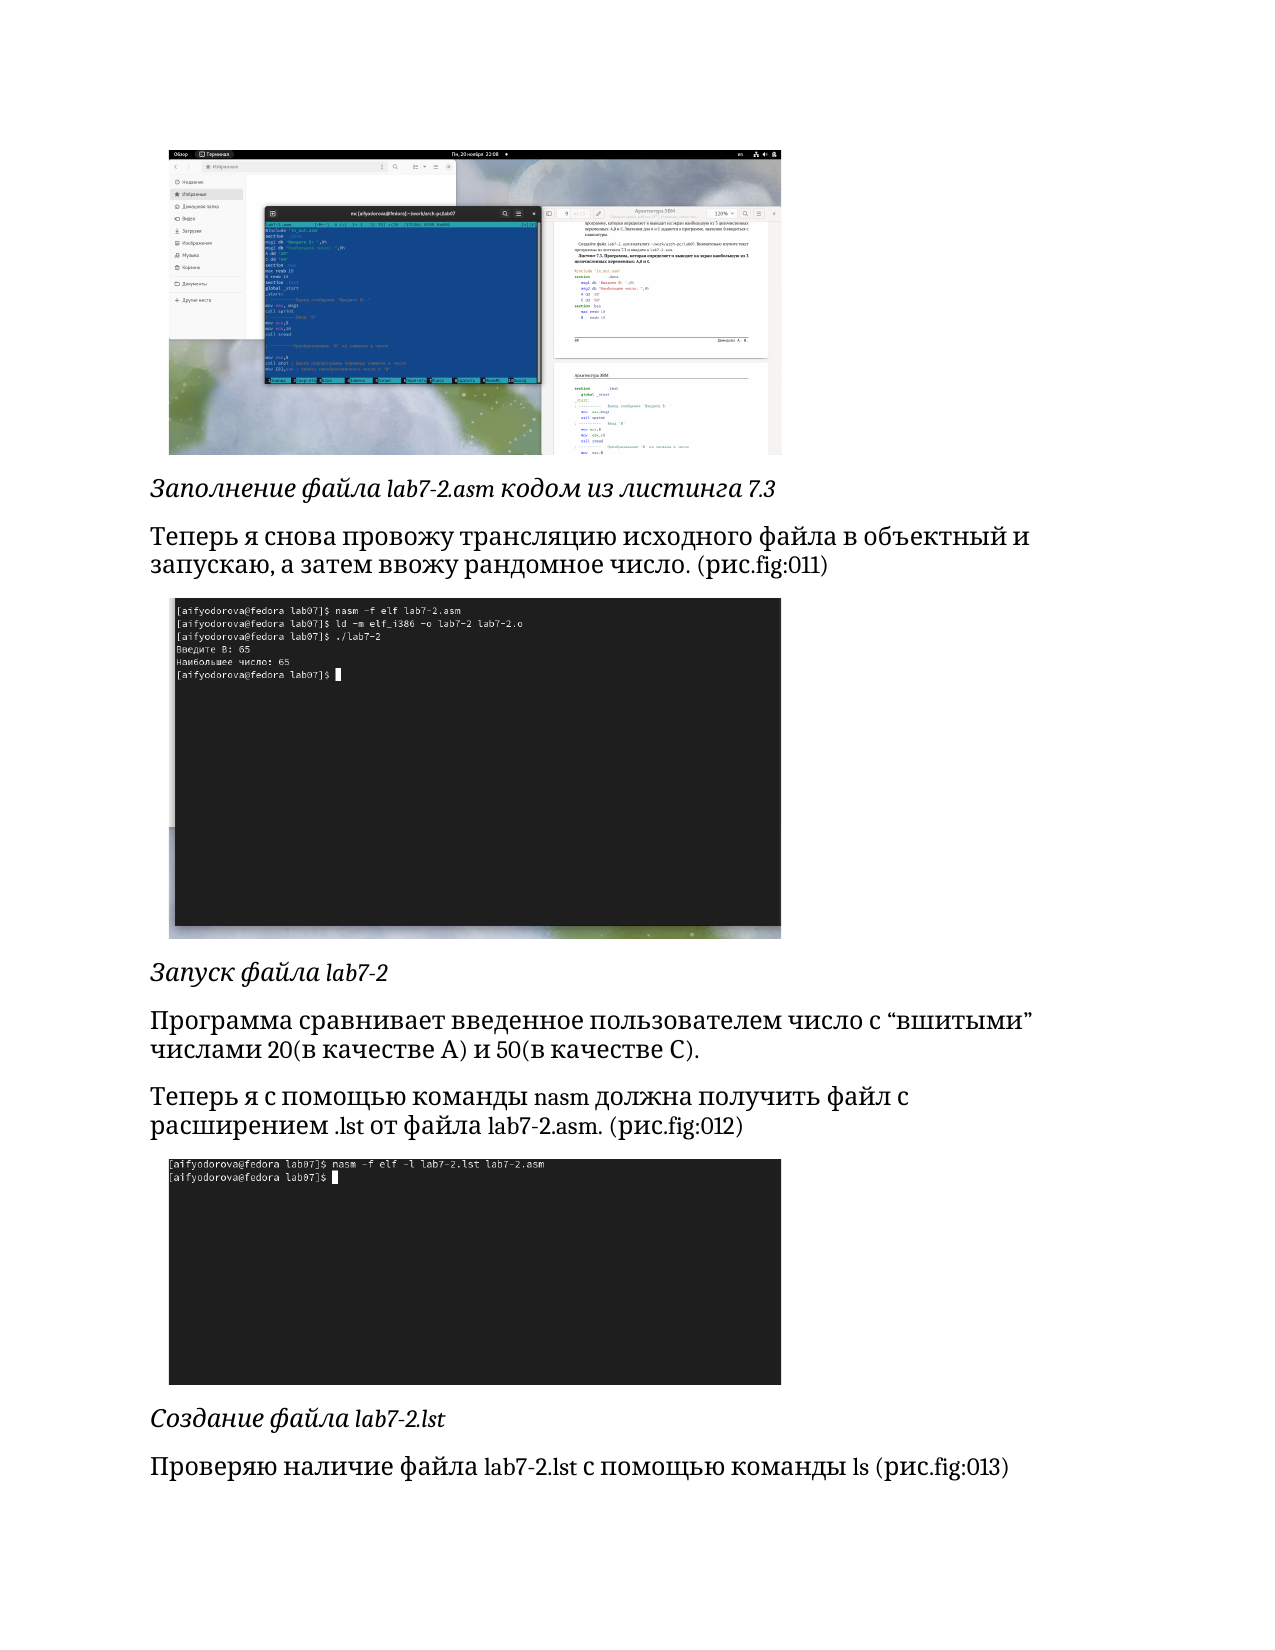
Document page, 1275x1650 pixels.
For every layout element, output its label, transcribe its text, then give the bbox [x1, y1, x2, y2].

picture [168, 598, 782, 939]
text Программа сравнивает введенное пользователем число с “вшитыми” числами 20(в качестве А) и 50(в качестве С). [150, 1007, 1125, 1064]
text Проверяю наличие файла lab7-2.lst с помощью команды ls (рис.fig:013) [150, 1453, 1125, 1482]
text Создание файла lab7-2.lst [150, 1405, 1125, 1434]
picture [168, 150, 782, 455]
text Теперь я с помощью команды nasm должна получить файл с расширением .lst от файла lab7-2.asm. (рис.fig:012) [150, 1083, 1125, 1141]
picture [168, 1159, 782, 1385]
text Заполнение файла lab7-2.asm кодом из листинга 7.3 [150, 475, 1125, 504]
text Запуск файла lab7-2 [150, 959, 1125, 988]
text Теперь я снова провожу трансляцию исходного файла в объектный и запускаю, а затем ввожу рандомное число. (рис.fig:011) [150, 523, 1125, 580]
